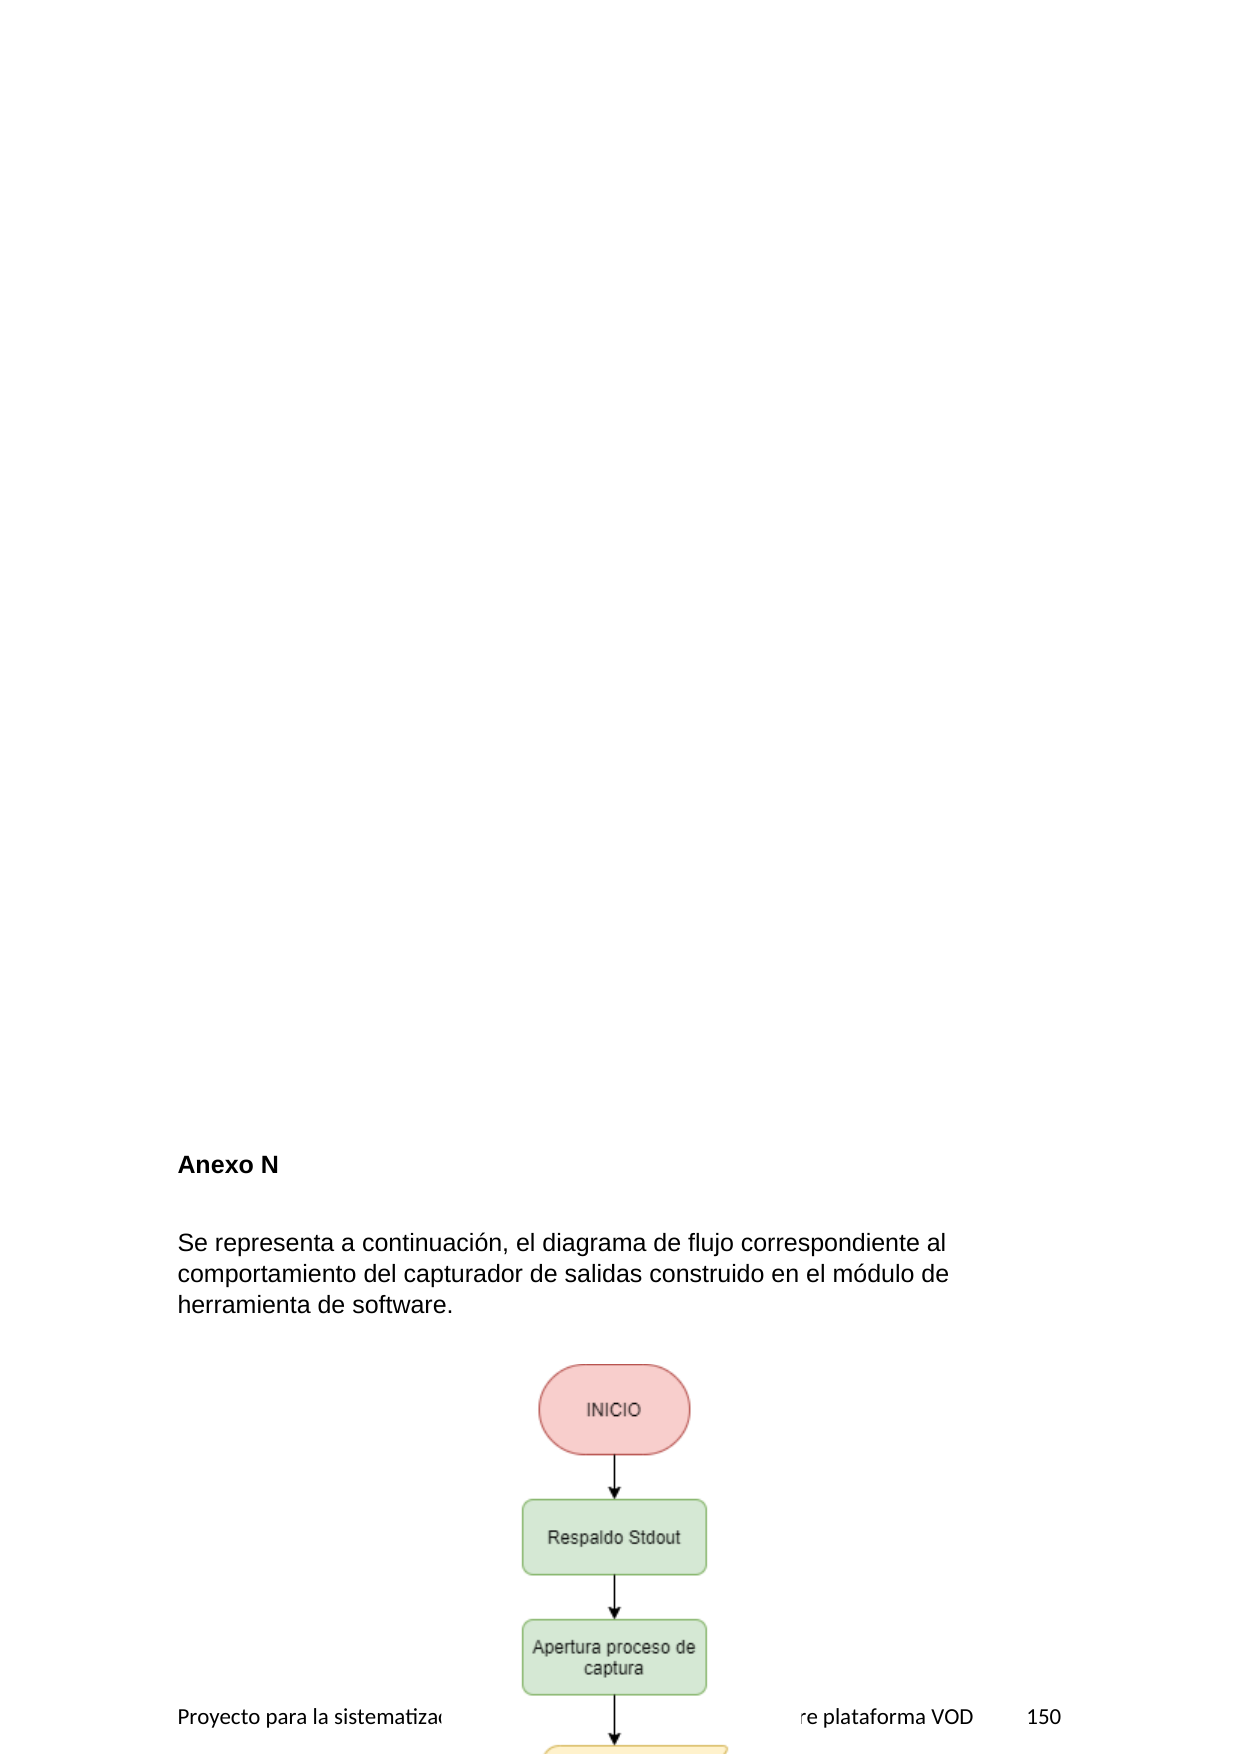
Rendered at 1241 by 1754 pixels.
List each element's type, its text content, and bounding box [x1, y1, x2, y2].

text Se representa a continuación, el diagrama de flujo correspondiente al comportamiento del capturador de salidas construido en el módulo de herramienta de software. [177, 1228, 1063, 1319]
picture [441, 1364, 802, 1754]
subtitle Anexo N [177, 1149, 1063, 1178]
